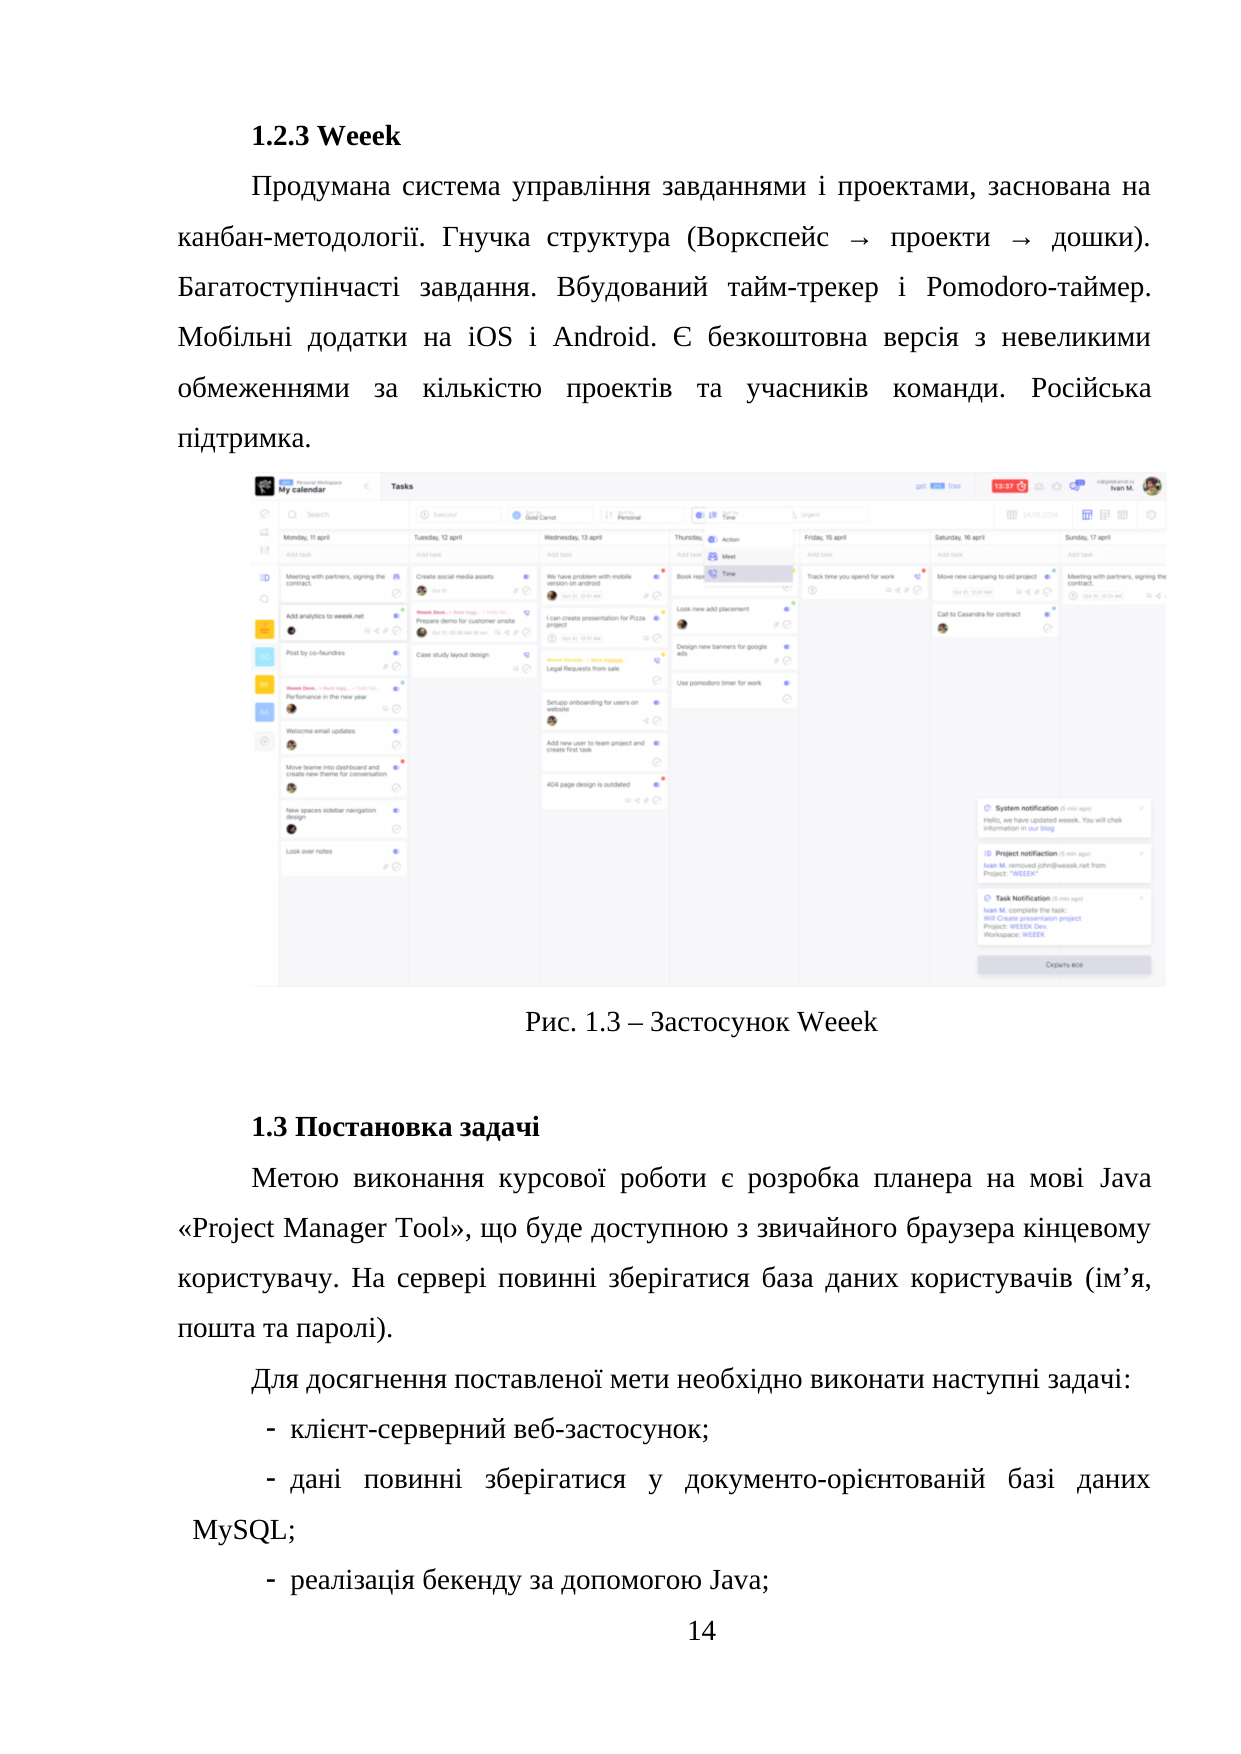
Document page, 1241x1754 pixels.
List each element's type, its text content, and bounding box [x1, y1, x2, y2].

text дані повинні зберігатися у документо-орієнтованій базі даних MySQL; [192, 1462, 1152, 1546]
text Рис. 1.3 – Застосунок Weeek [177, 1004, 1152, 1038]
text клієнт-серверний веб-застосунок; [192, 1411, 1152, 1445]
text Продумана система управління завданнями і проектами, заснована на канбан-методології. Гнучка структура (Воркспейс → проекти → дошки). Багатоступінчасті завдання. Вбудований тайм-трекер і Pomodoro-таймер. Мобільні додатки на iOS і Android. Є безкоштовна версія з невеликими обмеженнями за кількістю проектів та учасників команди. Російська підтримка. [177, 168, 1152, 453]
text Для досягнення поставленої мети необхідно виконати наступні задачі: [177, 1361, 1152, 1394]
text Метою виконання курсової роботи є розробка планера на мові Java «Project Manager Tool», що буде доступною з звичайного браузера кінцевому користувачу. На сервері повинні зберігатися база даних користувачів (ім’я, пошта та паролі). [177, 1160, 1152, 1344]
subtitle 1.2.3 Weeek [177, 118, 1152, 152]
text реалізація бекенду за допомогою Java; [192, 1562, 1152, 1596]
picture [251, 470, 1168, 988]
subtitle 1.3 Постановка задачі [177, 1109, 1152, 1143]
